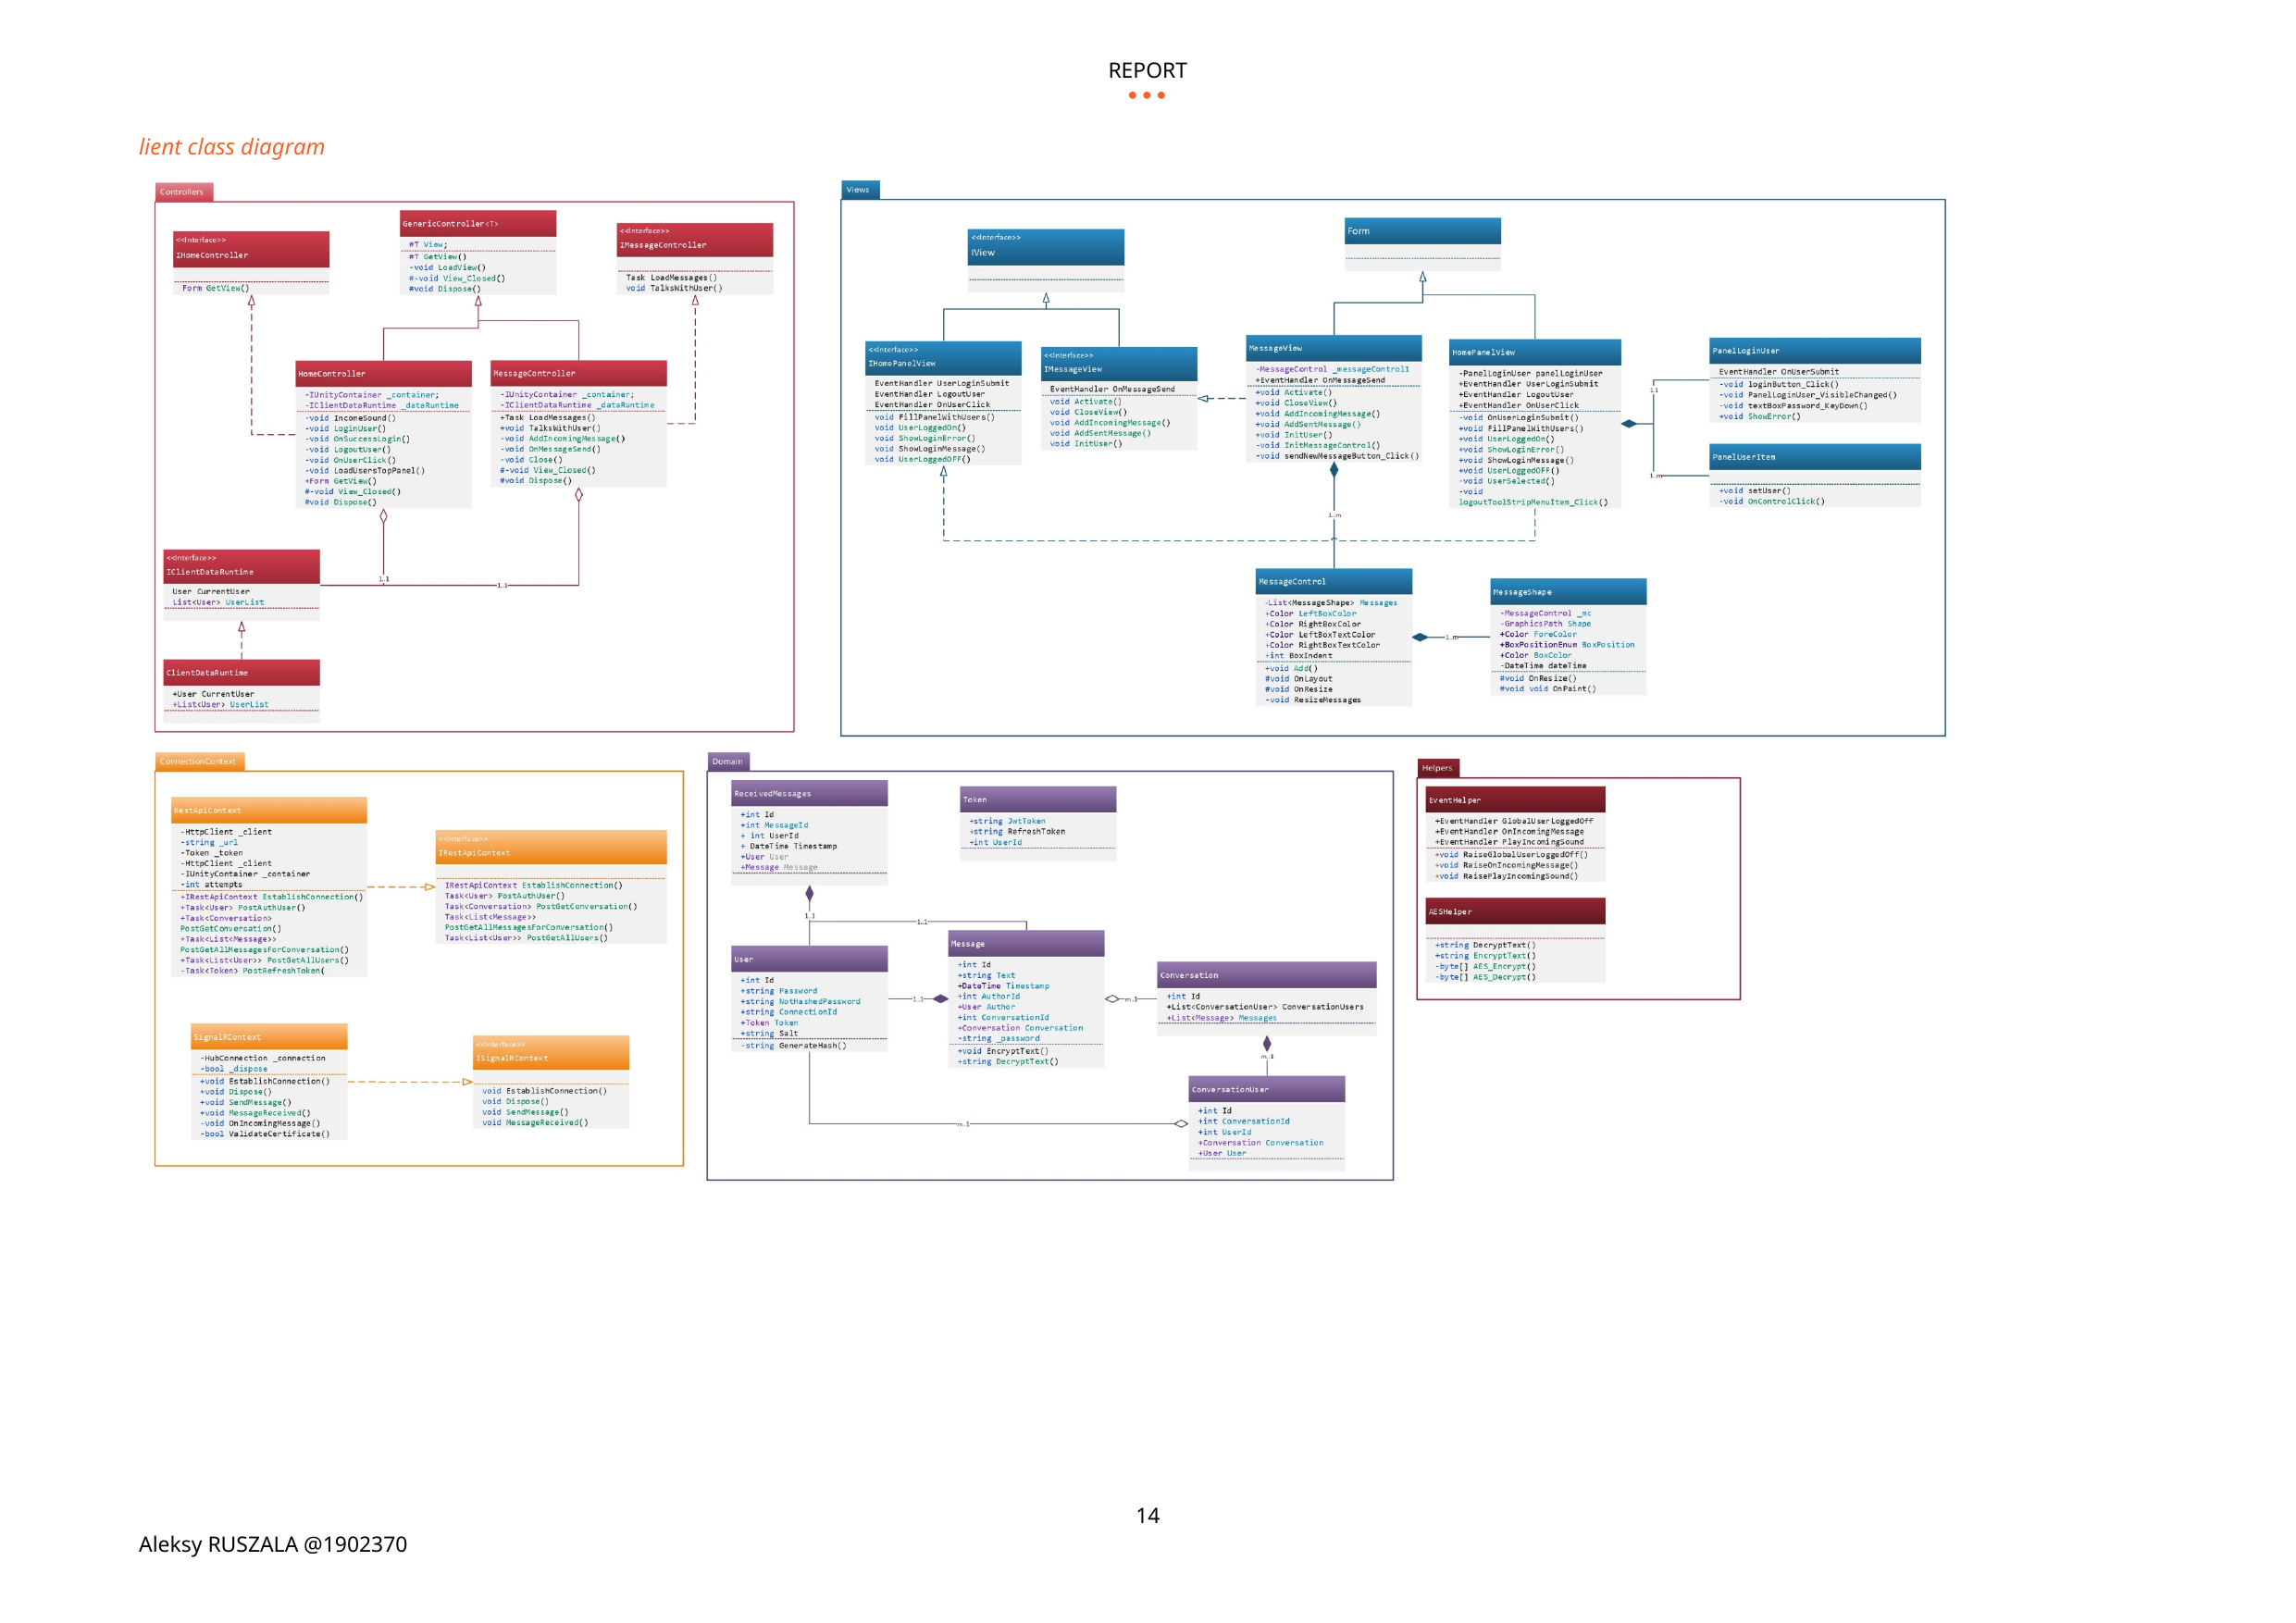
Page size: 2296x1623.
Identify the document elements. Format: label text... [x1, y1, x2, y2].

picture [139, 164, 2158, 1205]
subtitle Client class diagram [139, 130, 2156, 164]
